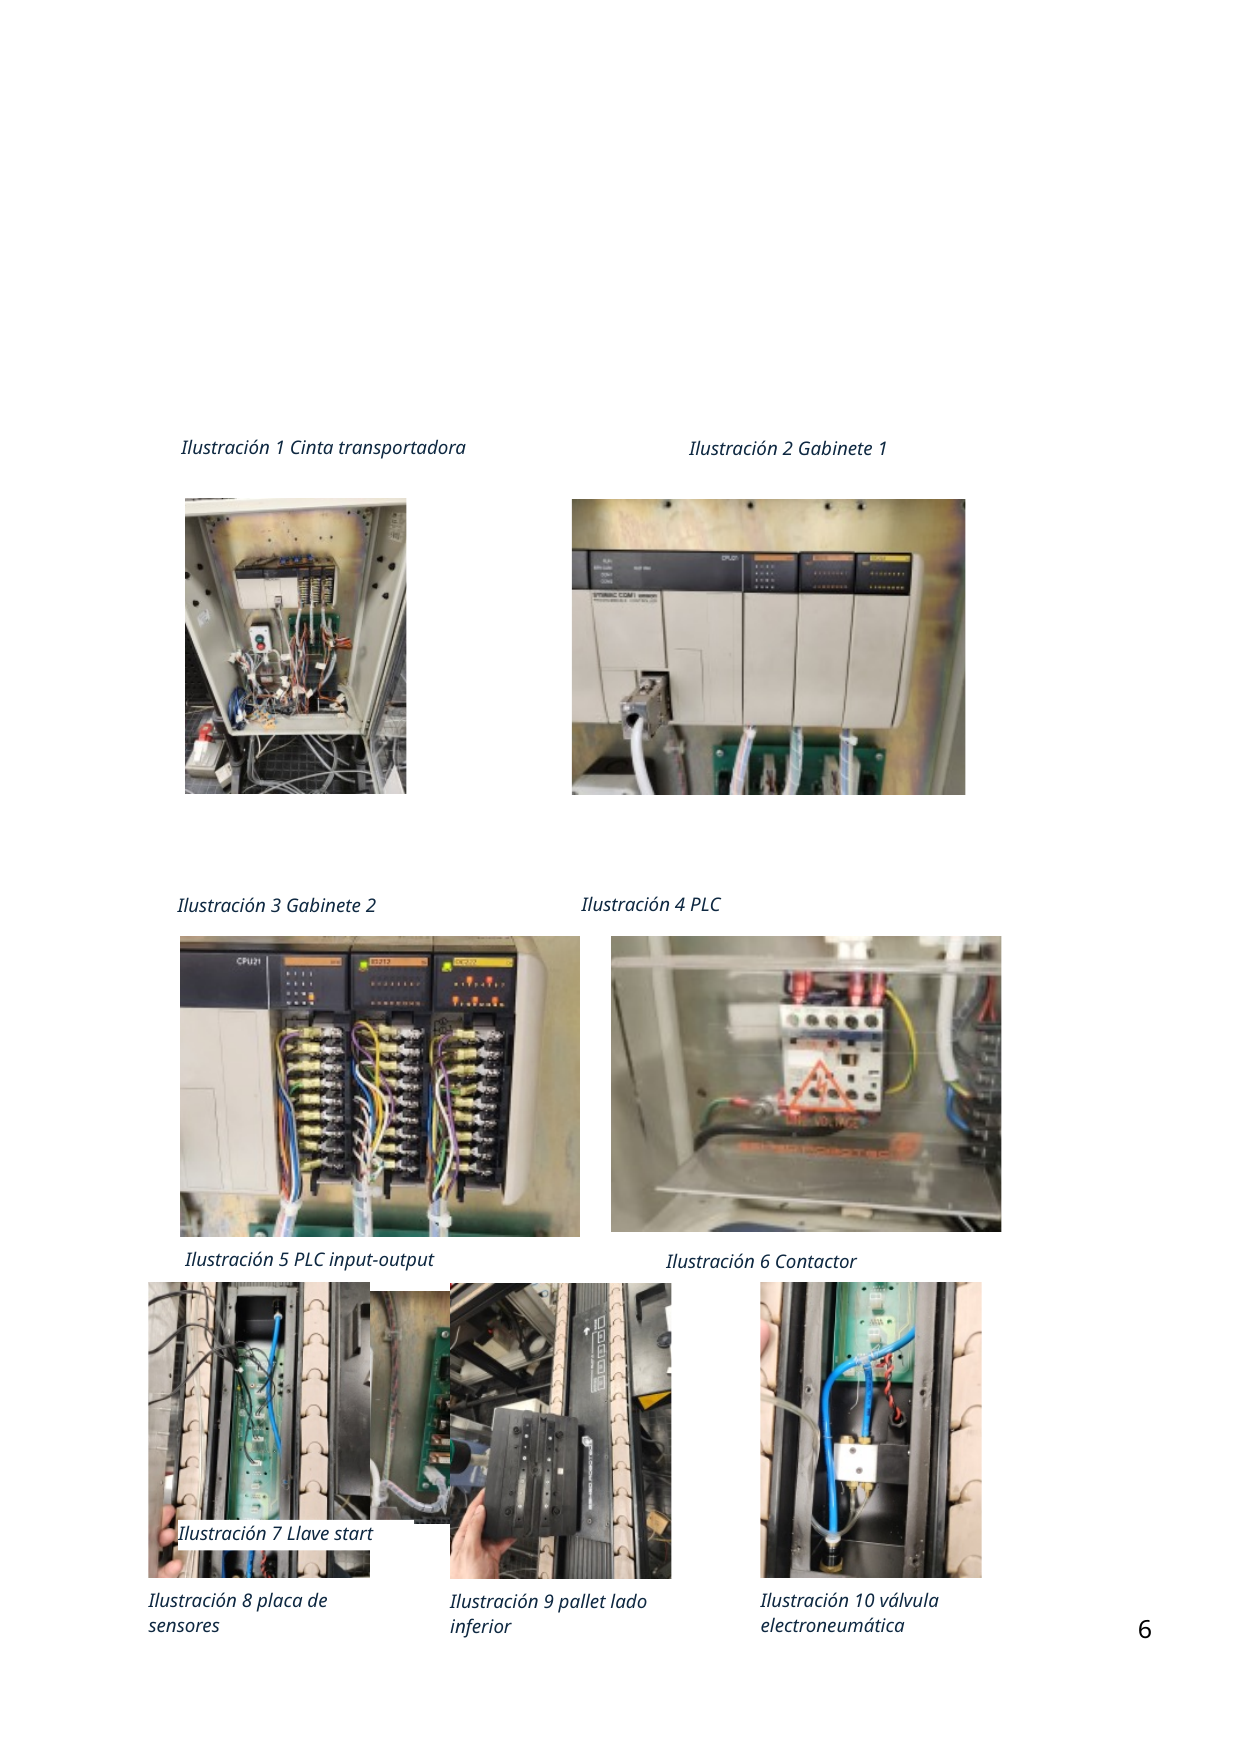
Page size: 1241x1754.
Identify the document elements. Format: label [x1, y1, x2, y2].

picture [185, 498, 407, 794]
picture [760, 1282, 982, 1578]
picture [180, 936, 580, 1237]
picture [571, 499, 966, 795]
picture [148, 1282, 672, 1579]
picture [611, 936, 1002, 1232]
